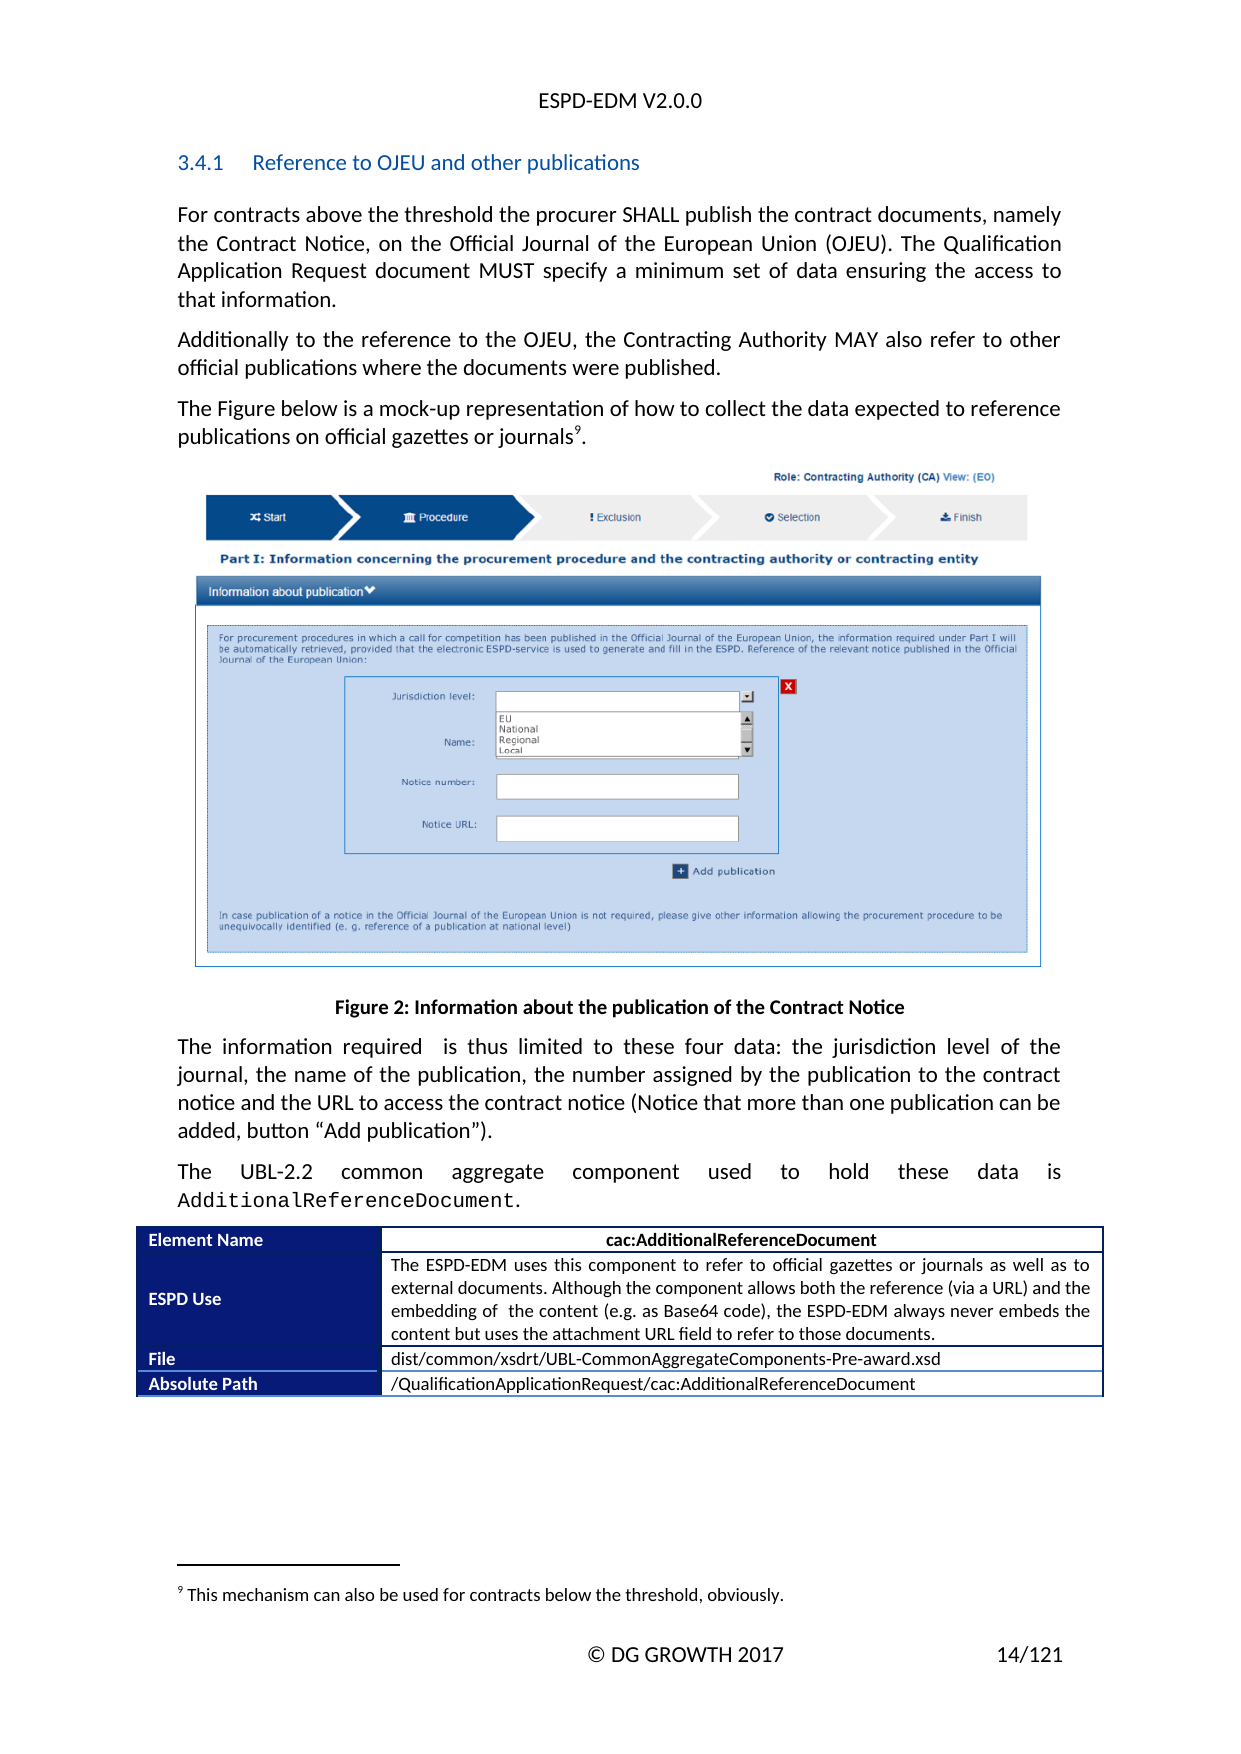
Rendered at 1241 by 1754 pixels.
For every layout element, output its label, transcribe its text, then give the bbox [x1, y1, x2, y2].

table_header cac:AdditionalReferenceDocument [382, 1228, 1102, 1251]
table_header Element Name [138, 1228, 377, 1251]
text The UBL-2.2 common aggregate component used to hold these data is AdditionalReferenceDocument. [177, 1157, 1063, 1214]
subtitle Reference to OJEU and other publications [177, 148, 1063, 176]
text For contracts above the threshold the procurer SHALL publish the contract documents, namely the Contract Notice, on the Official Journal of the European Union (OJEU). The Qualification Application Request document MUST specify a minimum set of data ensuring the access to that information. [177, 201, 1063, 313]
table_cell Absolute Path [138, 1372, 377, 1395]
picture [177, 462, 1058, 983]
text The information required is thus limited to these four data: the jurisdiction level of the journal, the name of the publication, the number assigned by the publication to the contract notice and the URL to access the contract notice (Notice that more than one publication can be added, button “Add publication”). [177, 1032, 1063, 1144]
table_cell The ESPD-EDM uses this component to refer to official gazettes or journals as well as to external documents. Although the component allows both the reference (via a URL) and the embedding of the content (e.g. as Base64 code), the ESPD-EDM always never embeds the content but uses the attachment URL field to refer to those documents. [382, 1253, 1102, 1345]
text Additionally to the reference to the OJEU, the Contracting Authority MAY also refer to other official publications where the documents were published. [177, 325, 1063, 381]
title Figure 2: Information about the publication of the Contract Notice [177, 994, 1063, 1020]
table_cell File [138, 1347, 377, 1370]
table_cell dist/common/xsdrt/UBL-CommonAggregateComponents-Pre-award.xsd [382, 1347, 1102, 1370]
table_cell ESPD Use [138, 1253, 377, 1345]
table_cell /QualificationApplicationRequest/cac:AdditionalReferenceDocument [382, 1372, 1102, 1395]
text The Figure below is a mock-up representation of how to collect the data expected to reference publications on official gazettes or journals. [177, 394, 1063, 450]
